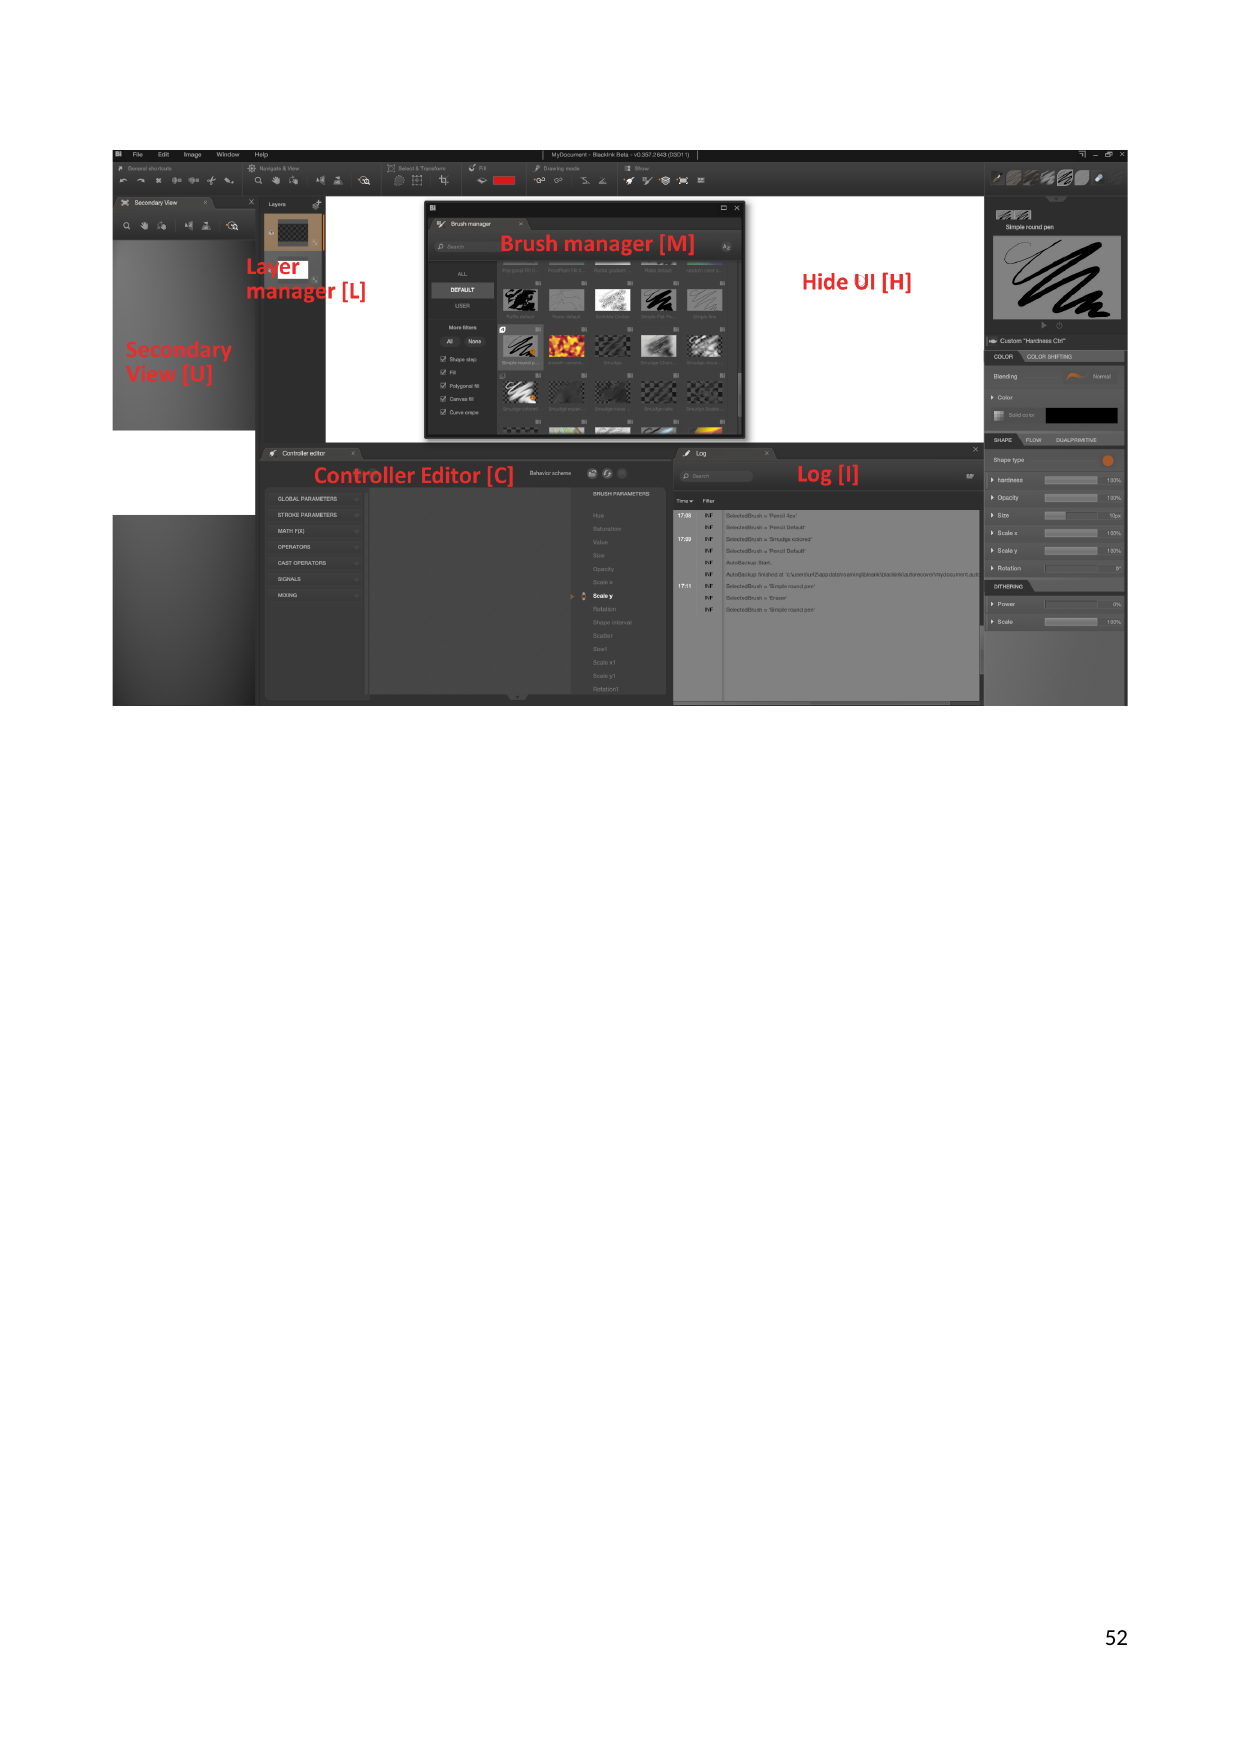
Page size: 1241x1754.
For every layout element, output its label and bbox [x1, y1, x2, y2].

picture [112, 150, 1128, 706]
